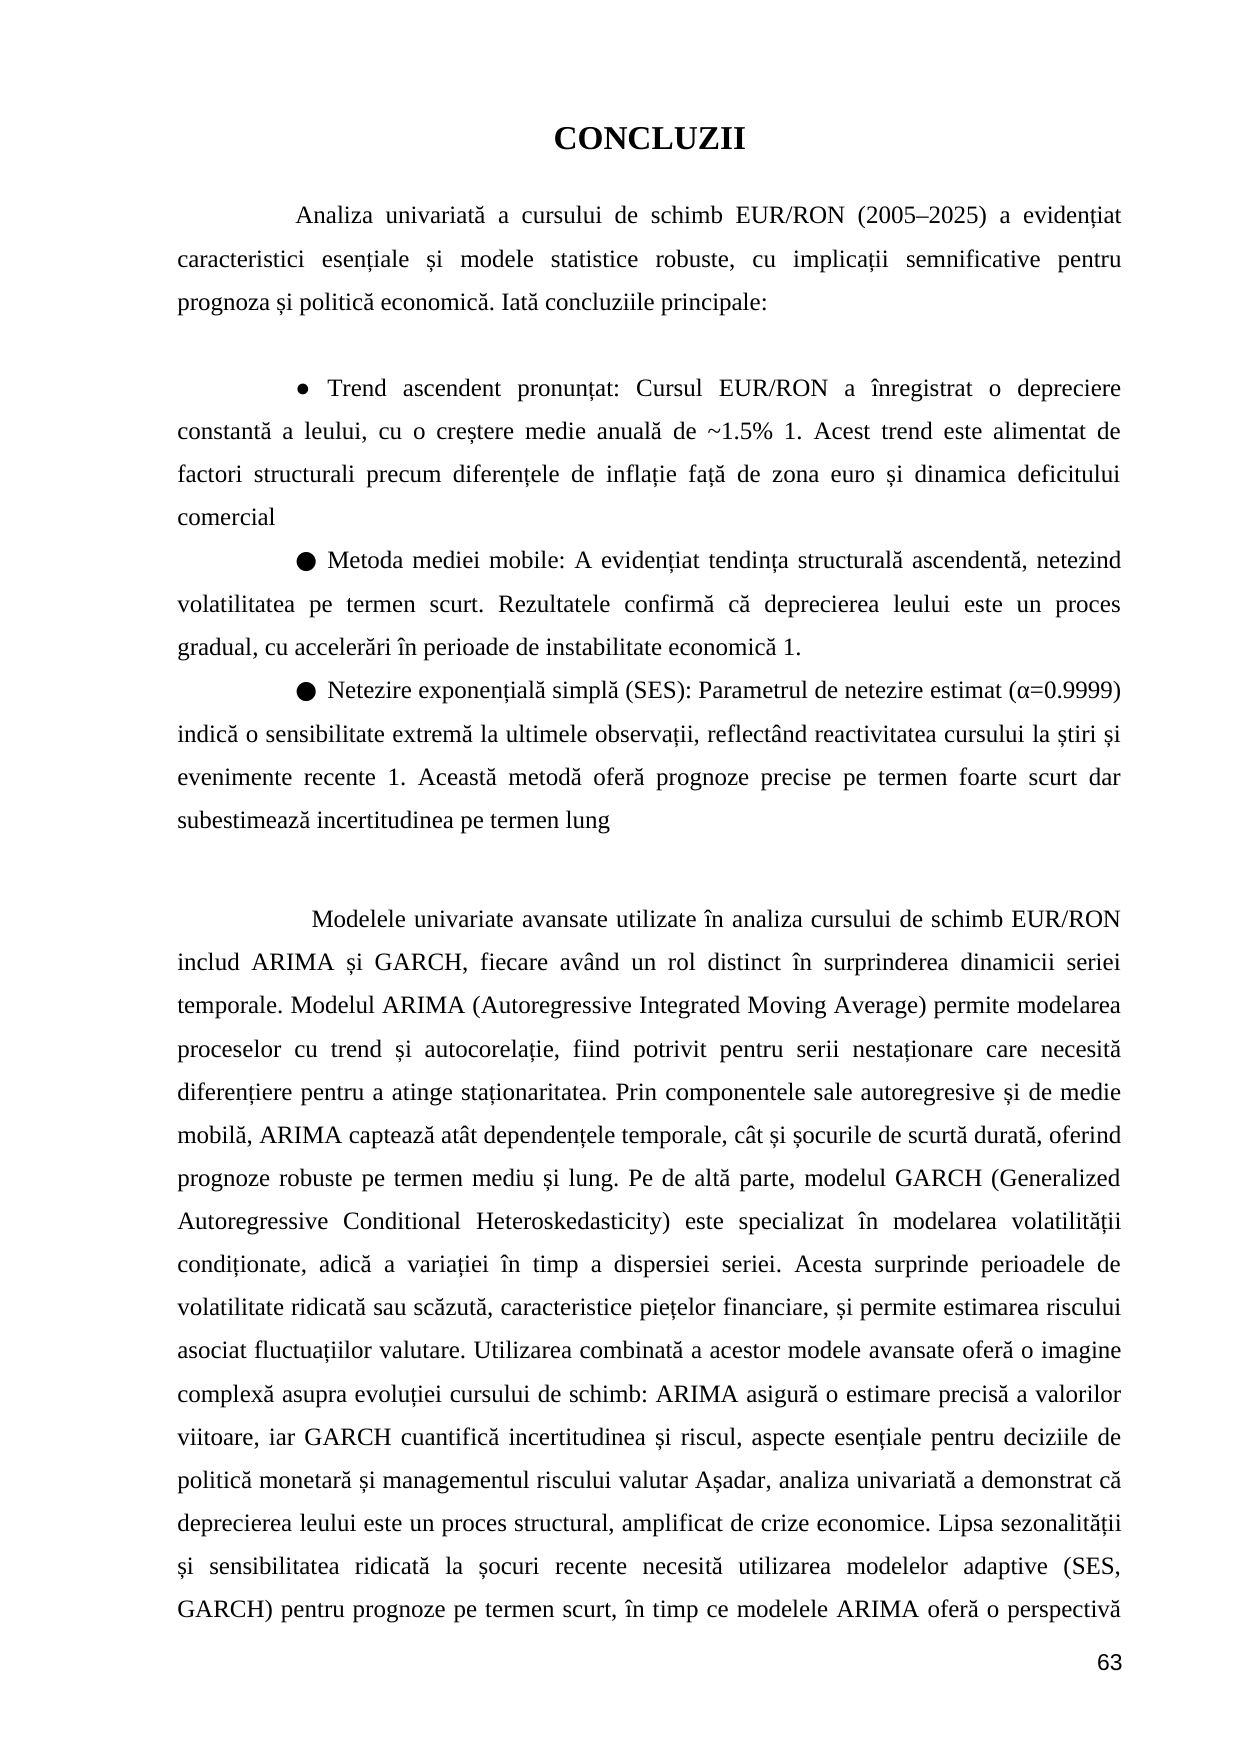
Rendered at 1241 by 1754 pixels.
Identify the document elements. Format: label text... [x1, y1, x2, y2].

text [177, 904, 1122, 1623]
list Trend ascendent pronunțat: Cursul EUR/RON a înregistrat o depreciere constantă a leului, cu o creștere medie anuală de ~1.5% 1. Acest trend este alimentat de factori structurali precum diferențele de inflație față de zona euro și dinamica deficitului comercial [177, 373, 1122, 531]
list Netezire exponențială simplă (SES): Parametrul de netezire estimat (α=0.9999) indică o sensibilitate extremă la ultimele observații, reflectând reactivitatea cursului la știri și evenimente recente 1. Această metodă oferă prognoze precise pe termen foarte scurt dar subestimează incertitudinea pe termen lung [177, 676, 1122, 834]
list Metoda mediei mobile: A evidențiat tendința structurală ascendentă, netezind volatilitatea pe termen scurt. Rezultatele confirmă că deprecierea leului este un proces gradual, cu accelerări în perioade de instabilitate economică 1. [177, 546, 1122, 661]
subtitle CONCLUZII [177, 118, 1122, 156]
text Analiza univariată a cursului de schimb EUR/RON (2005–2025) a evidențiat caracteristici esențiale și modele statistice robuste, cu implicații semnificative pentru prognoza și politică economică. Iată concluziile principale: [177, 201, 1122, 316]
